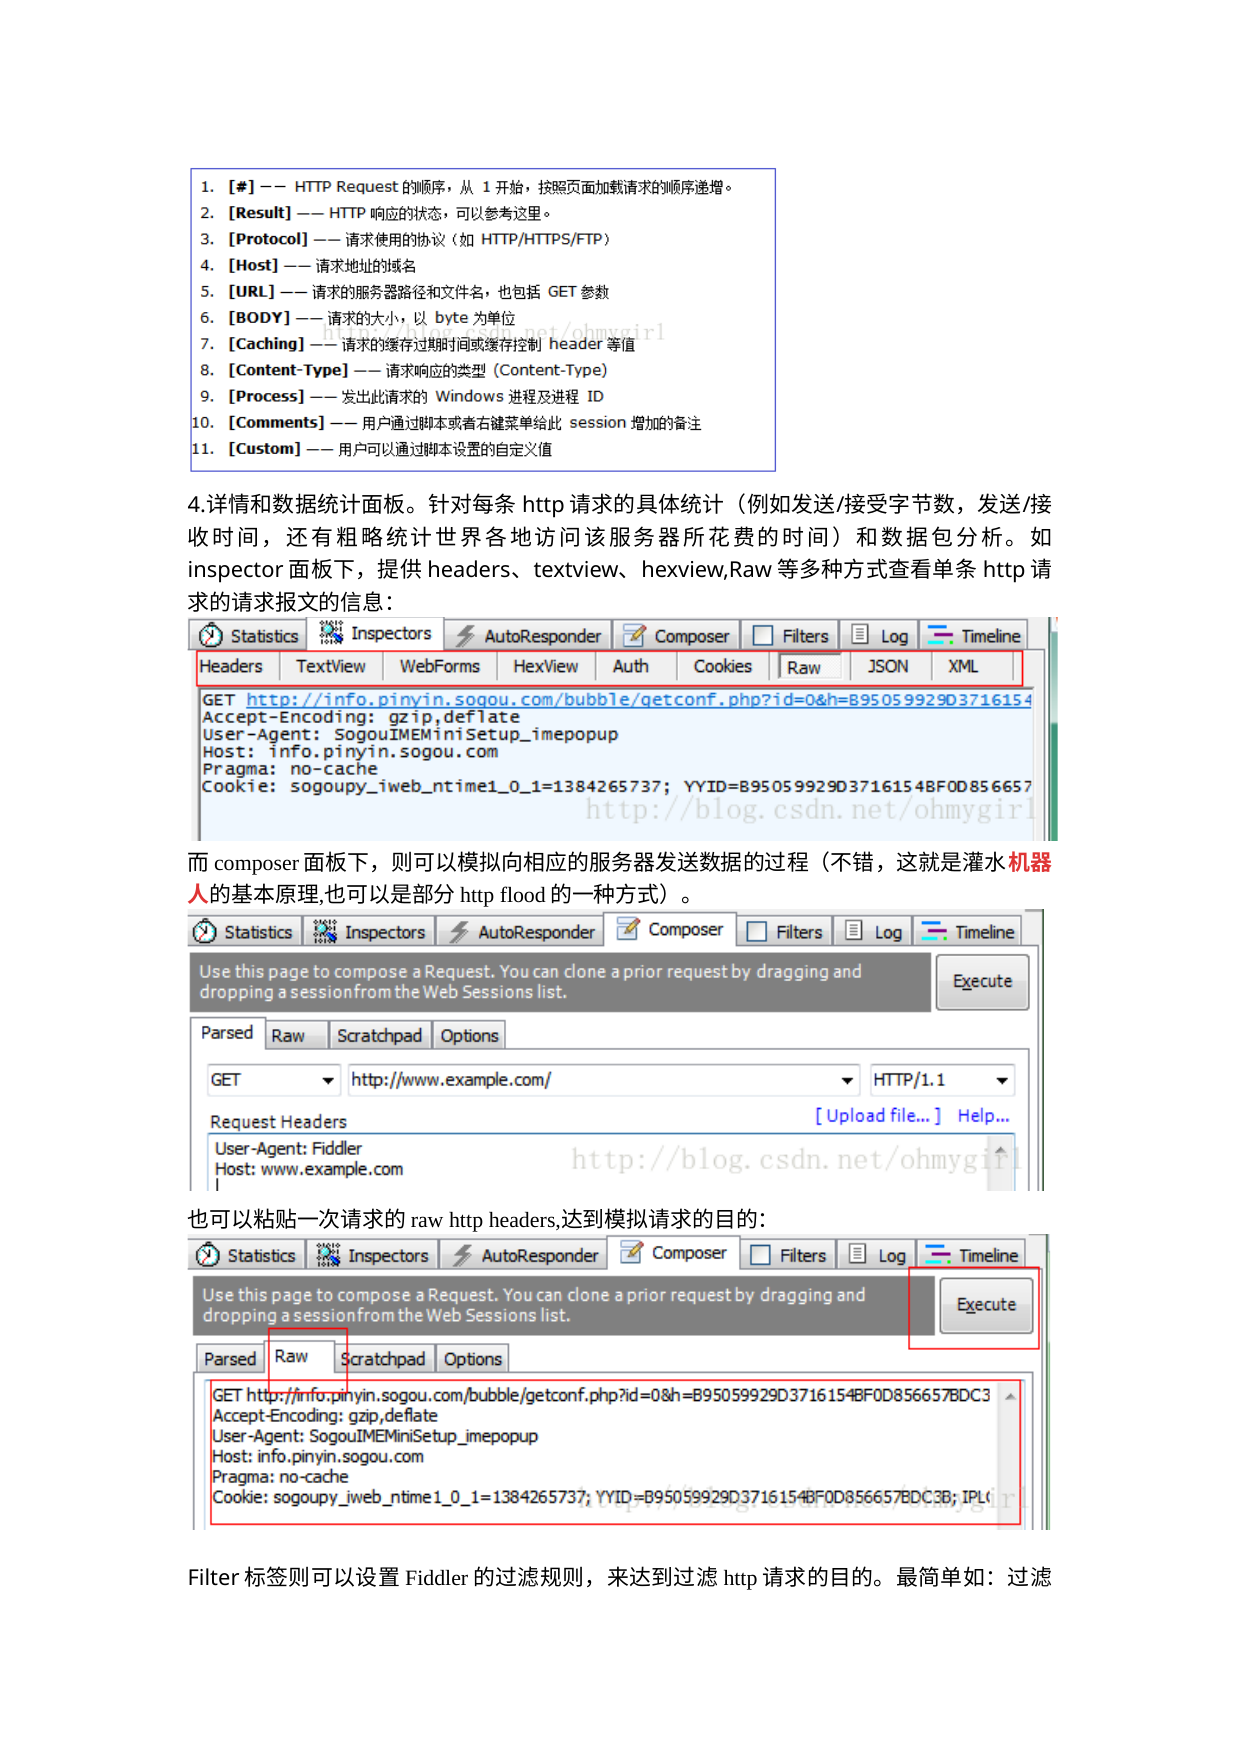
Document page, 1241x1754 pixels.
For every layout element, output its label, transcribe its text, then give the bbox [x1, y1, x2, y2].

picture [187, 1234, 1051, 1530]
text 而composer面板下，则可以模拟向相应的服务器发送数据的过程（不错，这就是灌水机器人的基本原理,也可以是部分http flood的一种方式）。 [187, 844, 1053, 909]
text 4.详情和数据统计面板。针对每条http请求的具体统计（例如发送/接受字节数，发送/接收时间，还有粗略统计世界各地访问该服务器所花费的时间）和数据包分析。如inspector面板下，提供headers、textview、hexview,Raw等多种方式查看单条http请求的请求报文的信息： [187, 487, 1053, 617]
picture [187, 162, 782, 479]
picture [187, 617, 1058, 841]
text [187, 1559, 1053, 1592]
picture [187, 909, 1044, 1191]
text 也可以粘贴一次请求的raw http headers,达到模拟请求的目的： [187, 1202, 1053, 1234]
